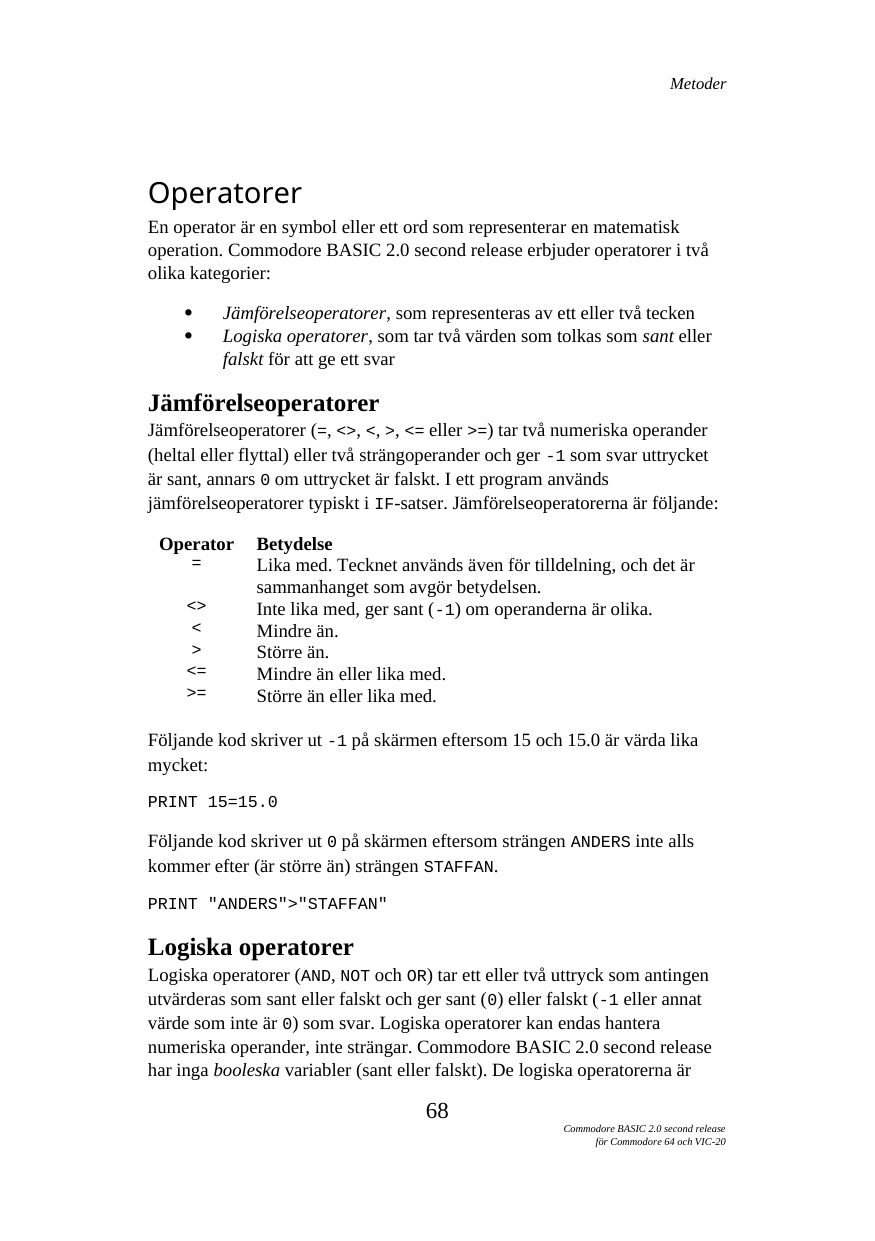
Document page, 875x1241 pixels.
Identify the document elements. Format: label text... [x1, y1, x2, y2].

table_cell >= [148, 685, 245, 706]
list Logiska operatorer, som tar två värden som tolkas som sant eller falskt för att ge ett svar [185, 325, 726, 370]
table_cell Större än. [245, 641, 726, 663]
text En operator är en symbol eller ett ord som representerar en matematisk operation. Commodore BASIC 2.0 second release erbjuder operatorer i två olika kategorier: [148, 216, 726, 283]
list Jämförelseoperatorer, som representeras av ett eller två tecken [185, 302, 726, 323]
table_cell < [148, 620, 245, 641]
table_cell <> [148, 598, 245, 620]
table_cell > [148, 641, 245, 663]
table_cell <= [148, 663, 245, 684]
table_cell Lika med. Tecknet används även för tilldelning, och det är sammanhanget som avgör betydelsen. [245, 554, 726, 597]
table_cell Mindre än. [245, 620, 726, 641]
table_cell Större än eller lika med. [245, 685, 726, 706]
table_cell Inte lika med, ger sant (-1) om operanderna är olika. [245, 598, 726, 620]
table_cell Mindre än eller lika med. [245, 663, 726, 684]
subtitle Jämförelseoperatorer [148, 388, 726, 417]
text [148, 963, 726, 1081]
text Följande kod skriver ut -1 på skärmen eftersom 15 och 15.0 är värda lika mycket: [148, 706, 726, 775]
table_header Operator [148, 533, 245, 554]
table_cell = [148, 554, 245, 597]
text PRINT "ANDERS">"STAFFAN" [148, 896, 726, 914]
text PRINT 15=15.0 [148, 793, 726, 812]
subtitle Operatorer [148, 173, 726, 212]
subtitle Logiska operatorer [148, 932, 726, 961]
text Följande kod skriver ut 0 på skärmen eftersom strängen ANDERS inte alls kommer efter (är större än) strängen STAFFAN. [148, 830, 726, 877]
text Jämförelseoperatorer (=, <>, <, >, <= eller >=) tar två numeriska operander (heltal eller flyttal) eller två strängoperander och ger -1 som svar uttrycket är sant, annars 0 om uttrycket är falskt. I ett program används jämförelseoperatorer typiskt i IF-satser. Jämförelseoperatorerna är följande: [148, 419, 726, 514]
table_header Betydelse [245, 533, 726, 554]
